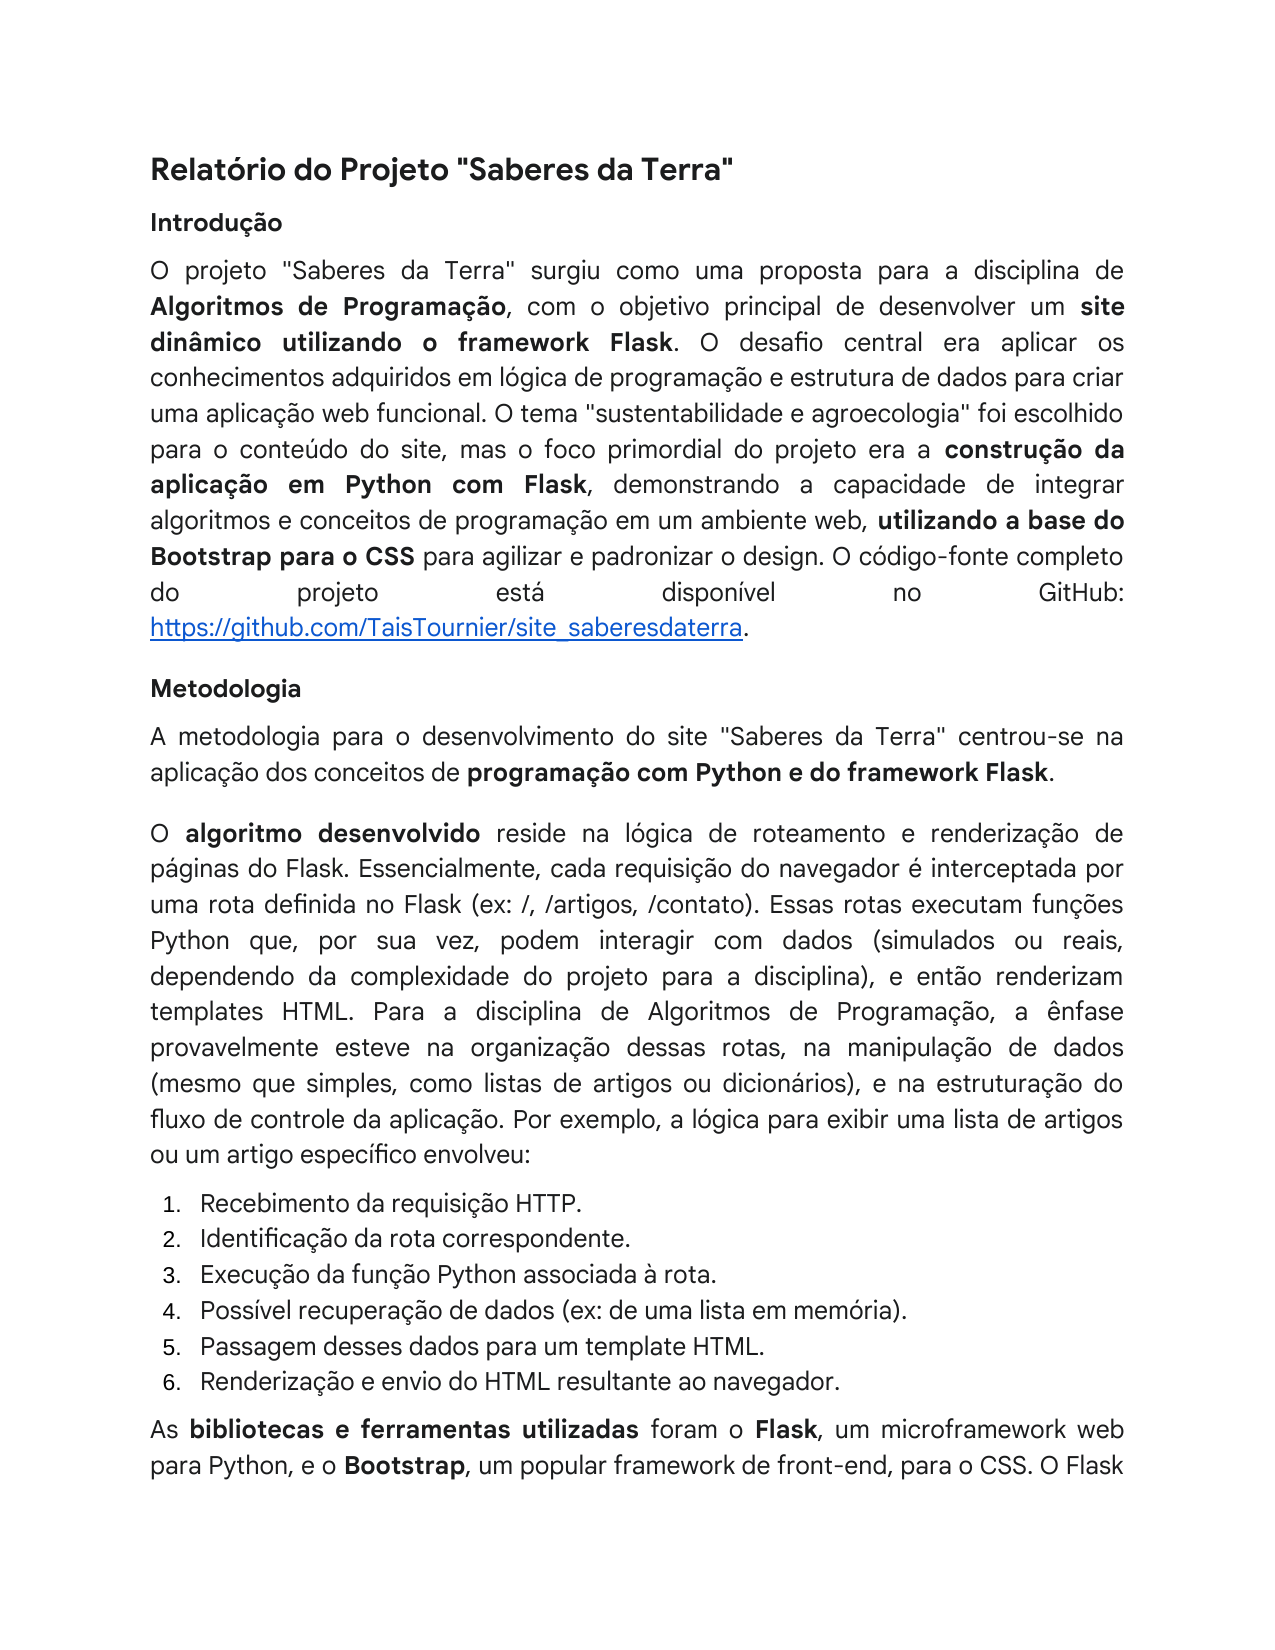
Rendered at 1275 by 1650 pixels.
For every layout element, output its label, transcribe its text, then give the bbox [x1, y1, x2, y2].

list Passagem desses dados para um template HTML. [162, 1331, 1125, 1362]
text O algoritmo desenvolvido reside na lógica de roteamento e renderização de páginas do Flask. Essencialmente, cada requisição do navegador é interceptada por uma rota definida no Flask (ex: /, /artigos, /contato). Essas rotas executam funções Python que, por sua vez, podem interagir com dados (simulados ou reais, dependendo da complexidade do projeto para a disciplina), e então renderizam templates HTML. Para a disciplina de Algoritmos de Programação, a ênfase provavelmente esteve na organização dessas rotas, na manipulação de dados (mesmo que simples, como listas de artigos ou dicionários), e na estruturação do fluxo de controle da aplicação. Por exemplo, a lógica para exibir uma lista de artigos ou um artigo específico envolveu: [150, 818, 1125, 1171]
list Renderização e envio do HTML resultante ao navegador. [162, 1366, 1125, 1398]
list Execução da função Python associada à rota. [162, 1259, 1125, 1291]
list Identificação da rota correspondente. [162, 1223, 1125, 1255]
list Recebimento da requisição HTTP. [162, 1188, 1125, 1219]
subtitle Relatório do Projeto "Saberes da Terra" [150, 150, 1125, 189]
list Possível recuperação de dados (ex: de uma lista em memória). [162, 1295, 1125, 1326]
subtitle Metodologia [150, 673, 1125, 705]
subtitle Introdução [150, 207, 1125, 238]
text O projeto "Saberes da Terra" surgiu como uma proposta para a disciplina de Algoritmos de Programação, com o objetivo principal de desenvolver um site dinâmico utilizando o framework Flask. O desafio central era aplicar os conhecimentos adquiridos em lógica de programação e estrutura de dados para criar uma aplicação web funcional. O tema "sustentabilidade e agroecologia" foi escolhido para o conteúdo do site, mas o foco primordial do projeto era a construção da aplicação em Python com Flask, demonstrando a capacidade de integrar algoritmos e conceitos de programação em um ambiente web, utilizando a base do Bootstrap para o CSS para agilizar e padronizar o design. O código-fonte completo do projeto está disponível no GitHub: https://github.com/TaisTournier/site_saberesdaterra. [150, 255, 1125, 644]
text A metodologia para o desenvolvimento do site "Saberes da Terra" centrou-se na aplicação dos conceitos de programação com Python e do framework Flask. [150, 722, 1125, 789]
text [150, 1415, 1125, 1482]
